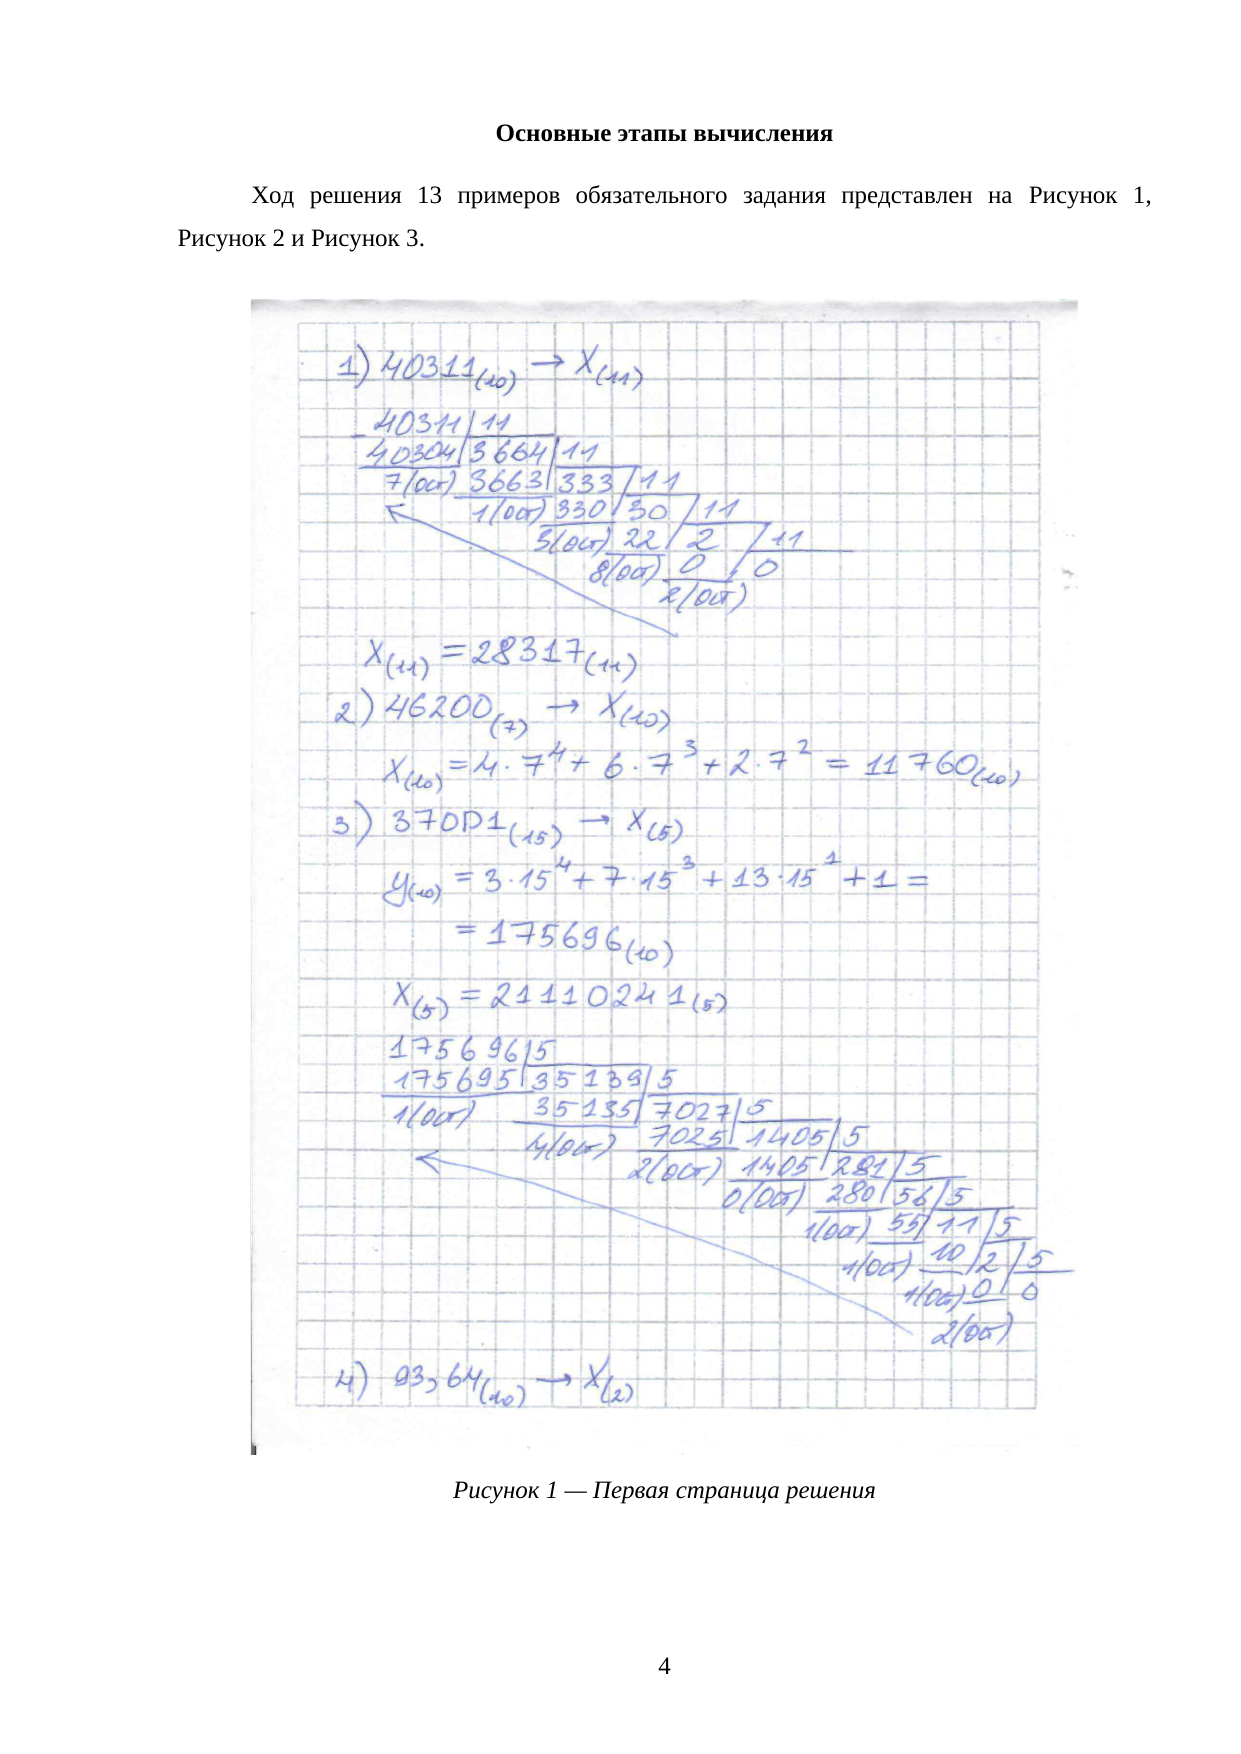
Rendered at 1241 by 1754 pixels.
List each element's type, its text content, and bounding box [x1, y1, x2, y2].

text Ход решения 13 примеров обязательного задания представлен на Рисунок 1, Рисунок 2 и Рисунок 3. [177, 180, 1152, 252]
picture [250, 299, 1078, 1455]
subtitle Основные этапы вычисления [177, 118, 1152, 147]
